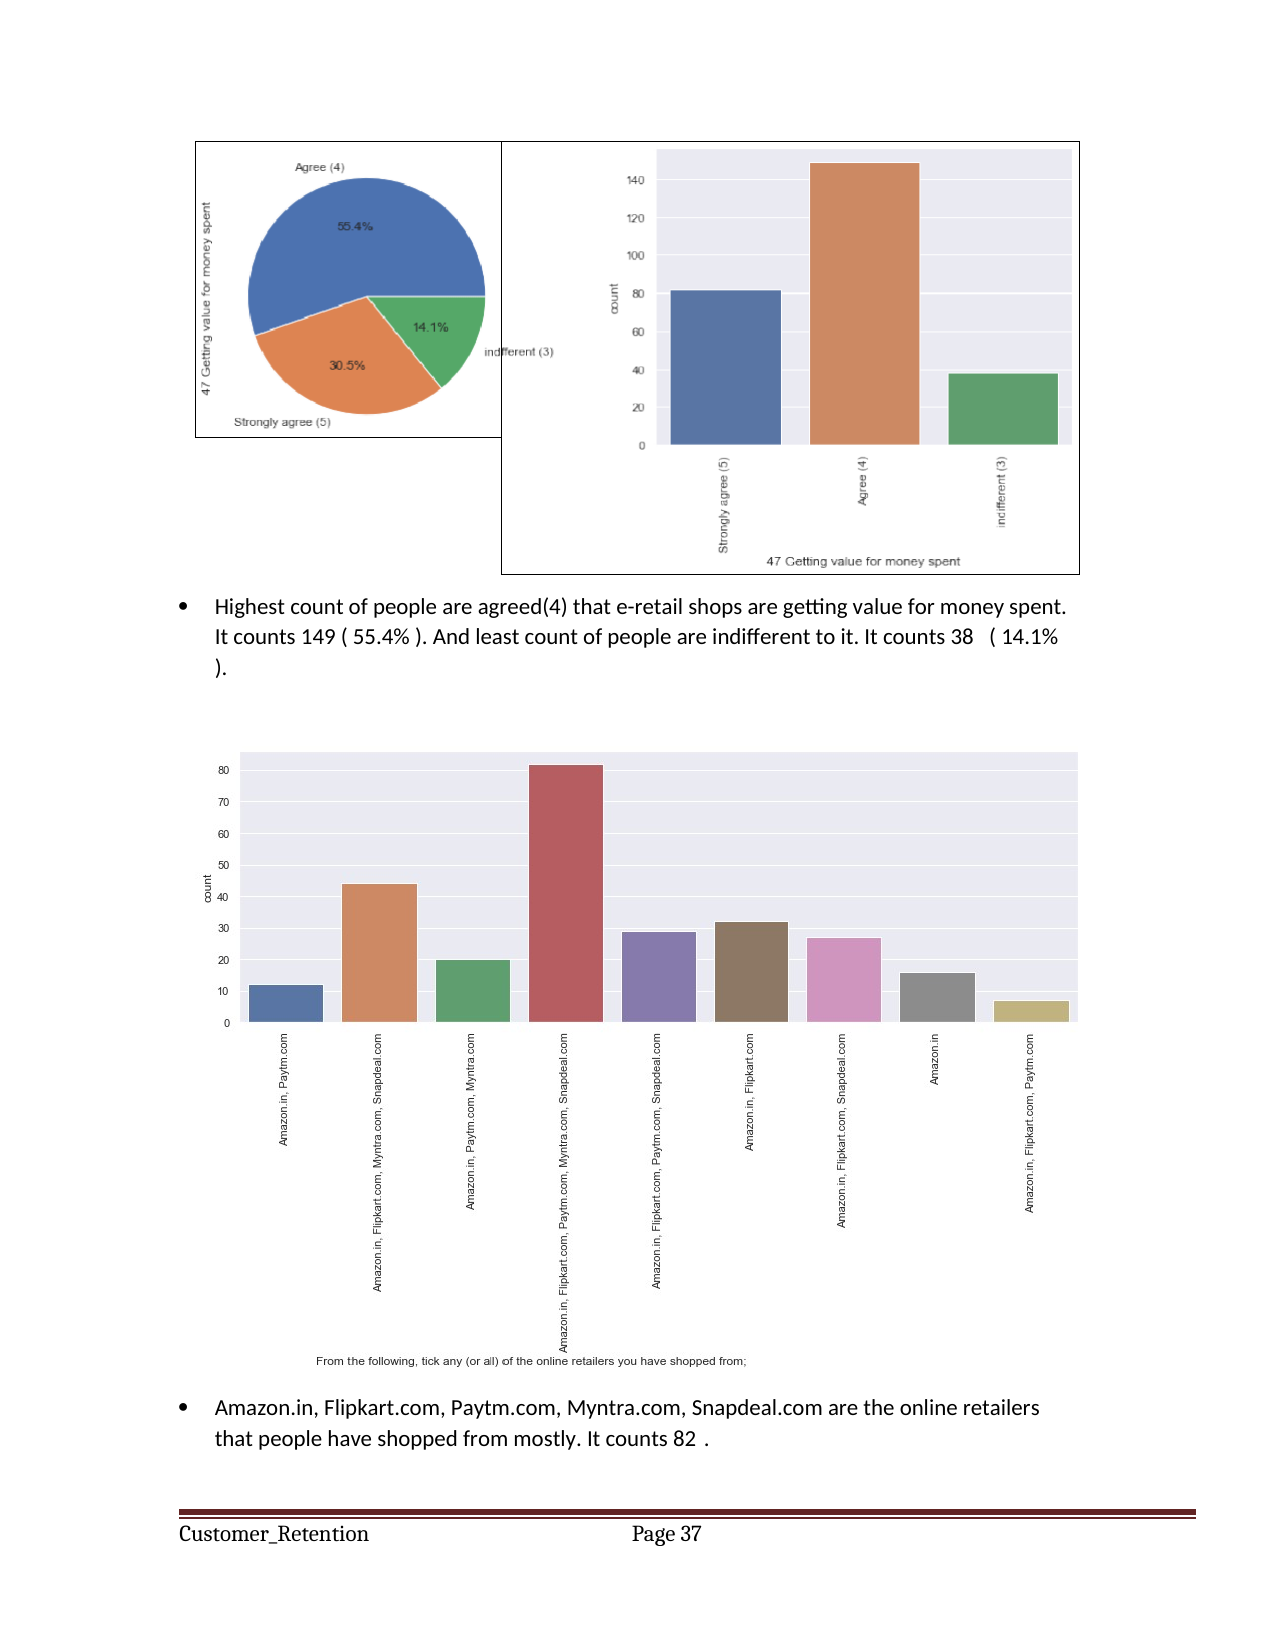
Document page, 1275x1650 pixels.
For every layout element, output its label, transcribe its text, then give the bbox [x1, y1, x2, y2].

picture [195, 746, 1083, 1376]
picture [196, 142, 501, 437]
picture [502, 142, 1079, 574]
list Highest count of people are agreed(4) that e-retail shops are getting value for money spent. It counts 149 ( 55.4% ). And least count of people are indifferent to it. It counts 38 ( 14.1% ). [179, 592, 1076, 681]
